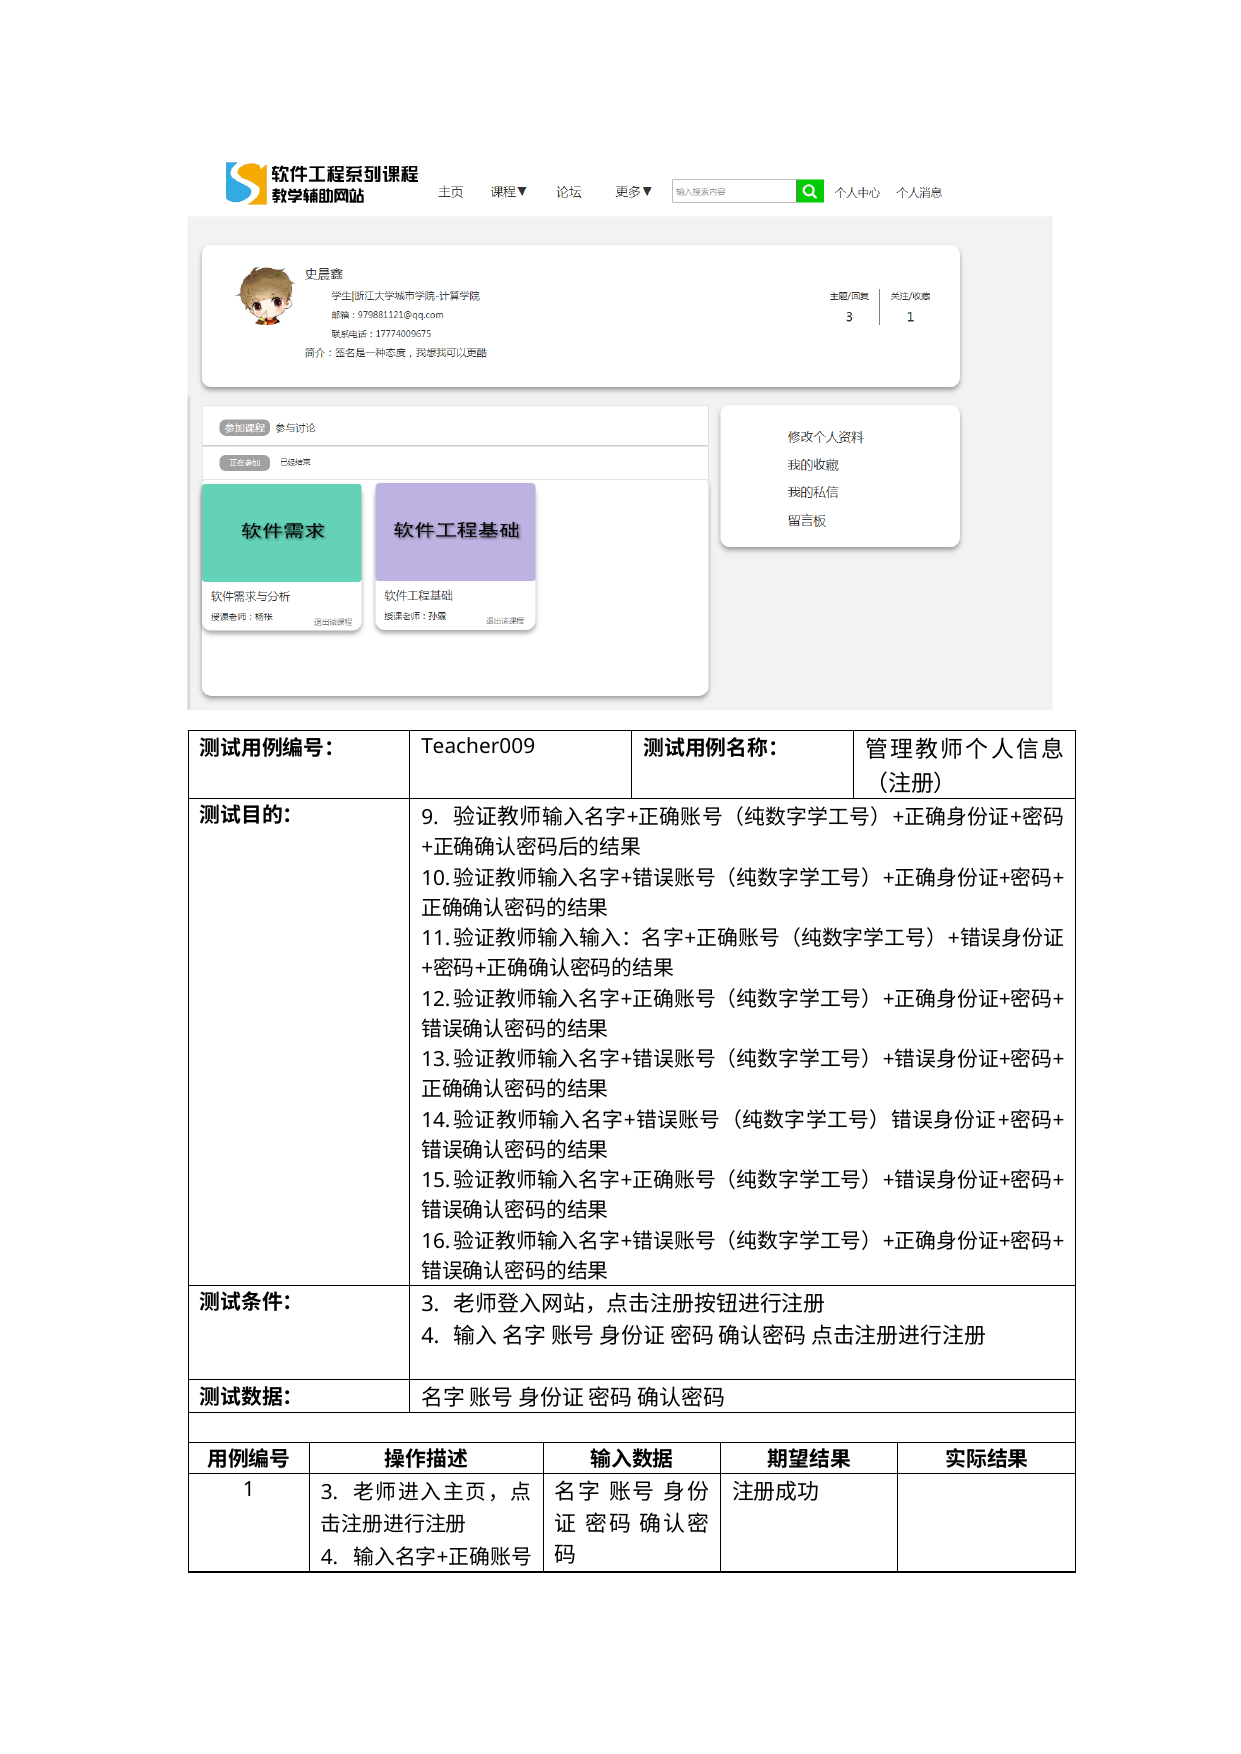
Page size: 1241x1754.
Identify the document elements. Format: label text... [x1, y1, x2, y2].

table_cell 老师登入网站，点击注册按钮进行注册 输入 名字 账号 身份证 密码 确认密码 点击注册进行注册 [410, 1286, 1075, 1379]
table_cell 1 [189, 1474, 309, 1571]
table_cell 测试目的： [189, 799, 409, 1284]
table_cell 验证教师输入名字+正确账号（纯数字学工号）+正确身份证+密码+正确确认密码后的结果 验证教师输入名字+错误账号（纯数字学工号）+正确身份证+密码+正确确认密码的结果 验证教师输入输入：名字+正确账号（纯数字学工号）+错误身份证+密码+正确确认密码的结果 验证教师输入名字+正确账号（纯数字学工号）+正确身份证+密码+错误确认密码的结果 验证教师输入名字+错误账号（纯数字学工号）+错误身份证+密码+正确确认密码的结果 验证教师输入名字+错误账号（纯数字学工号）错误身份证+密码+错误确认密码的结果 验证教师输入名字+正确账号（纯数字学工号）+错误身份证+密码+错误确认密码的结果 验证教师输入名字+错误账号（纯数字学工号）+正确身份证+密码+错误确认密码的结果 [410, 799, 1075, 1284]
table_cell 注册成功 [721, 1474, 897, 1571]
table_cell [189, 1413, 1075, 1442]
table_cell 操作描述 [310, 1443, 543, 1473]
table_header Teacher009 [410, 731, 631, 798]
table_cell 名字 账号 身份证 密码 确认密码 [544, 1474, 720, 1571]
table_cell 期望结果 [721, 1443, 897, 1473]
table_header 测试用例名称： [632, 731, 853, 798]
picture [187, 162, 1053, 710]
table_header 测试用例编号： [189, 731, 409, 798]
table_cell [310, 1474, 543, 1571]
table_cell 名字 账号 身份证 密码 确认密码 [410, 1380, 1075, 1412]
table_cell 输入数据 [544, 1443, 720, 1473]
table_cell 实际结果 [898, 1443, 1075, 1473]
table_cell [898, 1474, 1075, 1571]
table_cell 用例编号 [189, 1443, 309, 1473]
table_header 管理教师个人信息（注册） [854, 731, 1075, 798]
table_cell 测试条件： [189, 1286, 409, 1379]
table_cell 测试数据： [189, 1380, 409, 1412]
